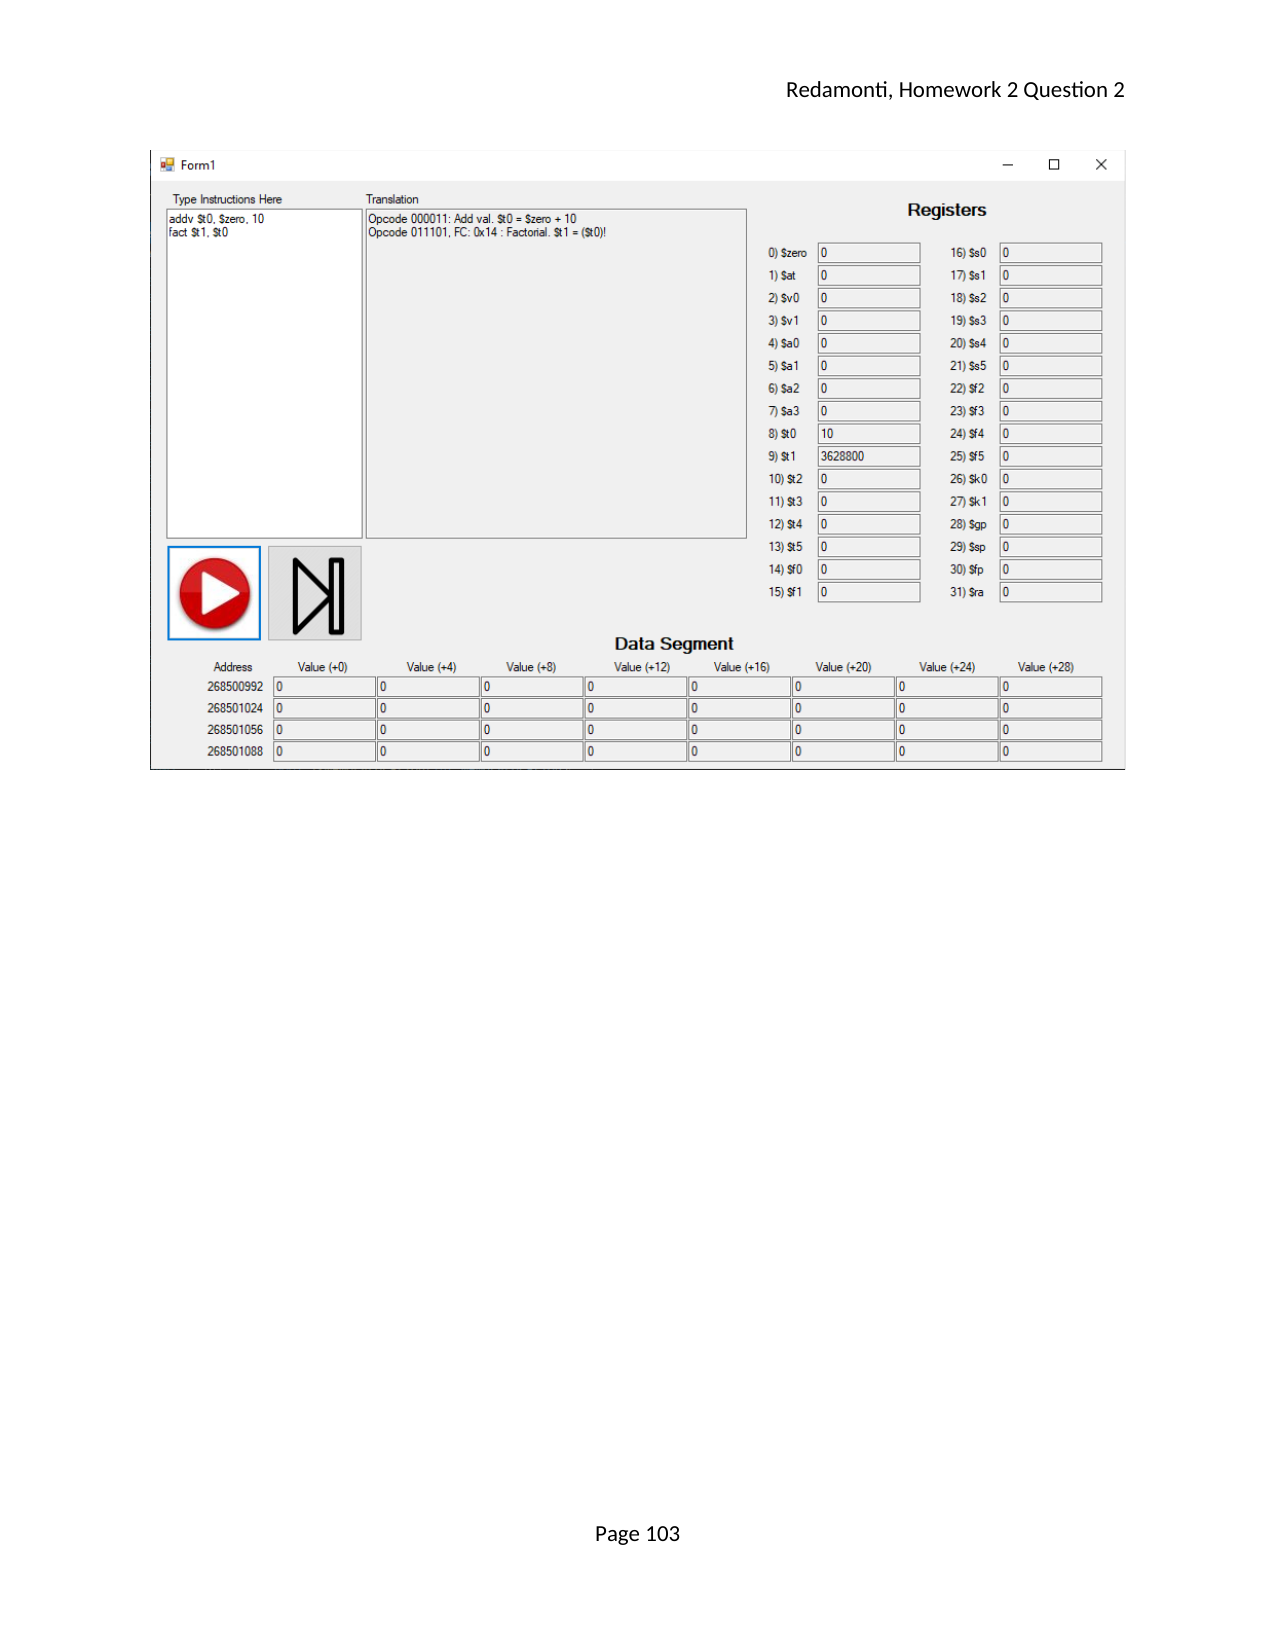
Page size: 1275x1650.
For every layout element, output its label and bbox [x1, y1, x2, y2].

picture [150, 150, 1125, 770]
